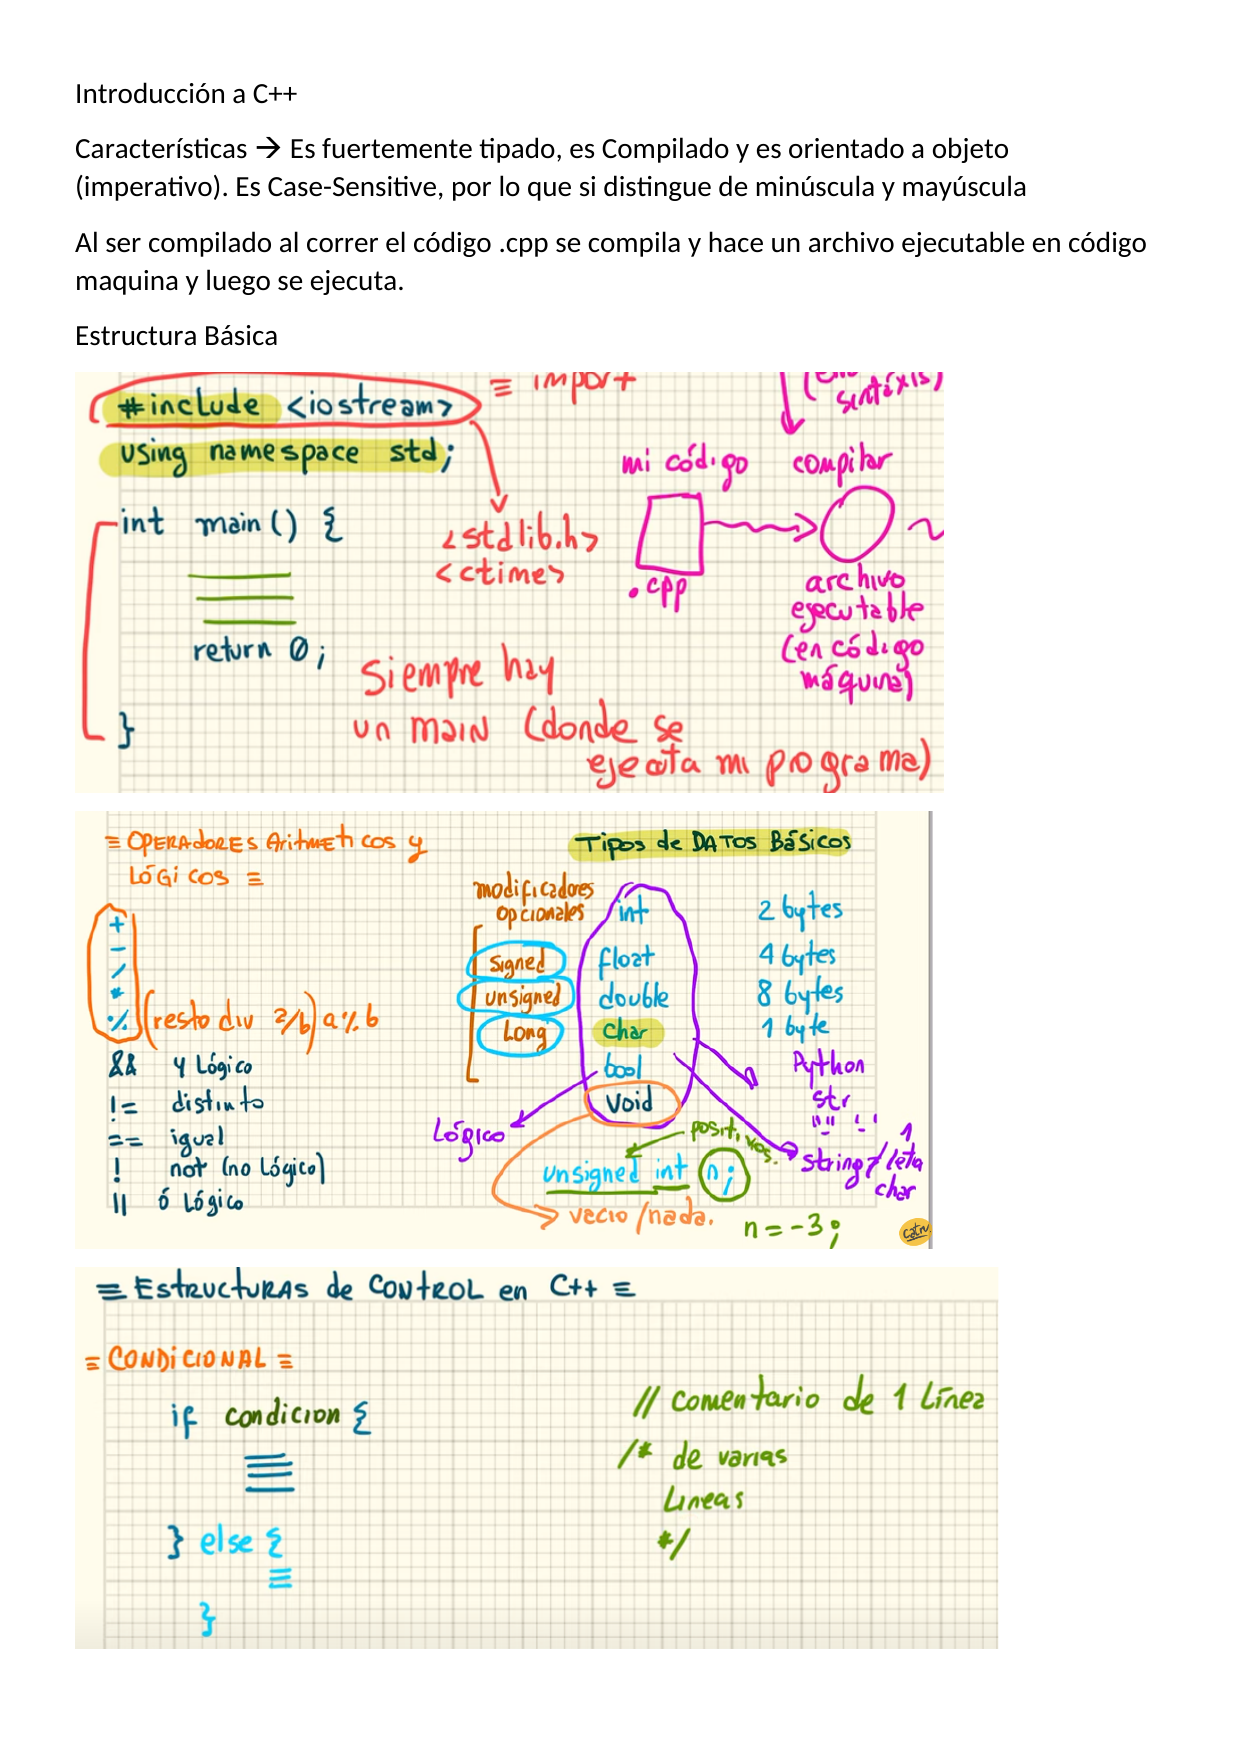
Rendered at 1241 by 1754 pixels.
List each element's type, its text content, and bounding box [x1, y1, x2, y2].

text Características Es fuertemente tipado, es Compilado y es orientado a objeto (imperativo). Es Case-Sensitive, por lo que si distingue de minúscula y mayúscula [75, 130, 1165, 204]
picture [75, 1267, 999, 1649]
text Al ser compilado al correr el código .cpp se compila y hace un archivo ejecutable en código maquina y luego se ejecuta. [75, 224, 1165, 298]
text Estructura Básica [75, 317, 1165, 353]
text Introducción a C++ [75, 75, 1165, 111]
picture [75, 372, 944, 793]
picture [75, 811, 933, 1249]
